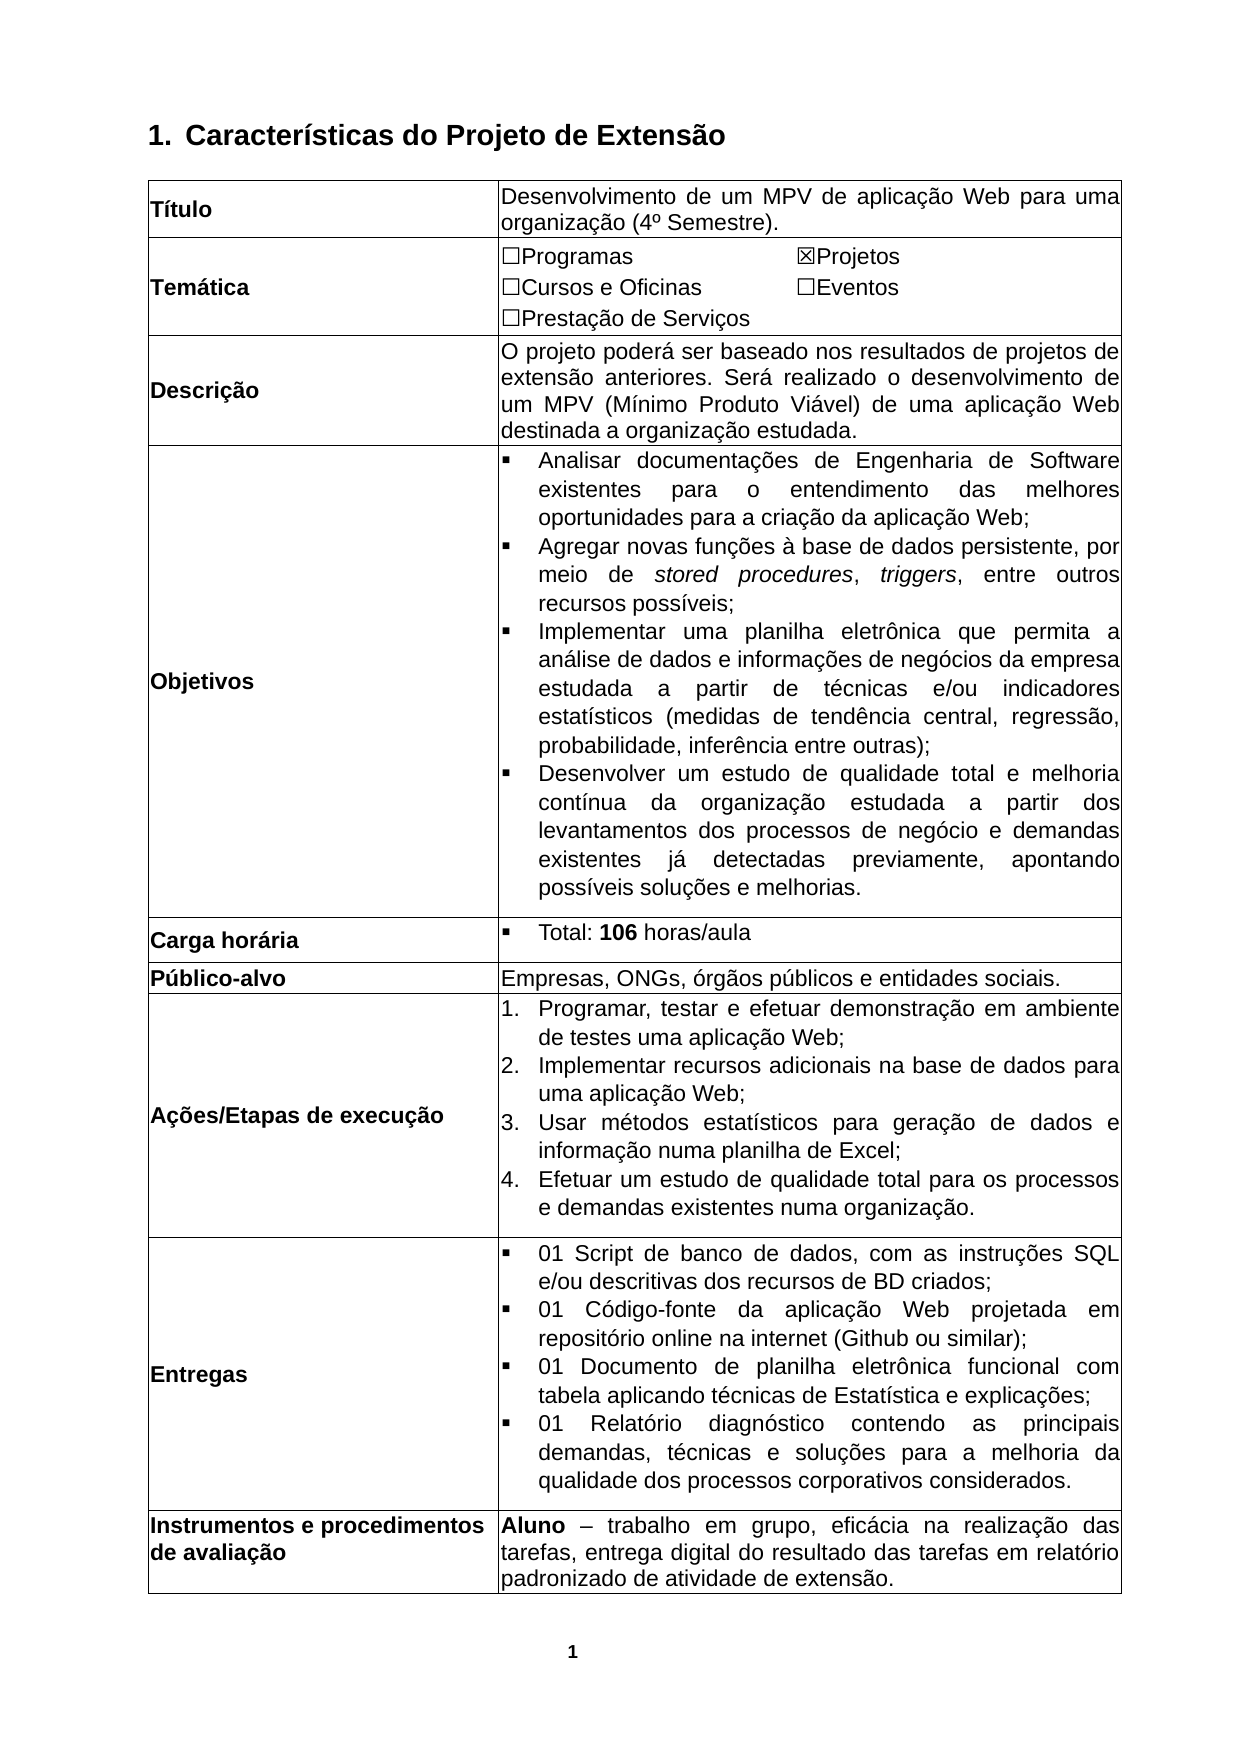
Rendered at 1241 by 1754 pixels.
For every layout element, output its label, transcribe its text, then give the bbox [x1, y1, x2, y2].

table_cell Entregas [149, 1238, 498, 1510]
table_cell O projeto poderá ser baseado nos resultados de projetos de extensão anteriores. Será realizado o desenvolvimento de um MPV (Mínimo Produto Viável) de uma aplicação Web destinada a organização estudada. [499, 336, 1121, 445]
subtitle Características do Projeto de Extensão [148, 118, 1122, 152]
table_cell Temática [149, 238, 498, 335]
table_cell Objetivos [149, 446, 498, 917]
table_header Título [149, 181, 498, 237]
table_cell Ações/Etapas de execução [149, 994, 498, 1237]
table_cell Carga horária [149, 918, 498, 962]
table_cell 01 Script de banco de dados, com as instruções SQL e/ou descritivas dos recursos de BD criados; 01 Código-fonte da aplicação Web projetada em repositório online na internet (Github ou similar); 01 Documento de planilha eletrônica funcional com tabela aplicando técnicas de Estatística e explicações; 01 Relatório diagnóstico contendo as principais demandas, técnicas e soluções para a melhoria da qualidade dos processos corporativos considerados. [499, 1238, 1121, 1510]
table_cell Total: 106 horas/aula [499, 918, 1121, 962]
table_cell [499, 1511, 1121, 1593]
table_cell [149, 1511, 498, 1593]
table_header Desenvolvimento de um MPV de aplicação Web para uma organização (4º Semestre). [499, 181, 1121, 237]
table_cell Descrição [149, 336, 498, 445]
table_cell Programar, testar e efetuar demonstração em ambiente de testes uma aplicação Web; Implementar recursos adicionais na base de dados para uma aplicação Web; Usar métodos estatísticos para geração de dados e informação numa planilha de Excel; Efetuar um estudo de qualidade total para os processos e demandas existentes numa organização. [499, 994, 1121, 1237]
table_cell ☐Programas ☒Projetos ☐Cursos e Oficinas ☐Eventos ☐Prestação de Serviços [499, 238, 1121, 335]
table_cell Público-alvo [149, 963, 498, 992]
table_cell Empresas, ONGs, órgãos públicos e entidades sociais. [499, 963, 1121, 992]
table_cell Analisar documentações de Engenharia de Software existentes para o entendimento das melhores oportunidades para a criação da aplicação Web; Agregar novas funções à base de dados persistente, por meio de stored procedures, triggers, entre outros recursos possíveis; Implementar uma planilha eletrônica que permita a análise de dados e informações de negócios da empresa estudada a partir de técnicas e/ou indicadores estatísticos (medidas de tendência central, regressão, probabilidade, inferência entre outras); Desenvolver um estudo de qualidade total e melhoria contínua da organização estudada a partir dos levantamentos dos processos de negócio e demandas existentes já detectadas previamente, apontando possíveis soluções e melhorias. [499, 446, 1121, 917]
